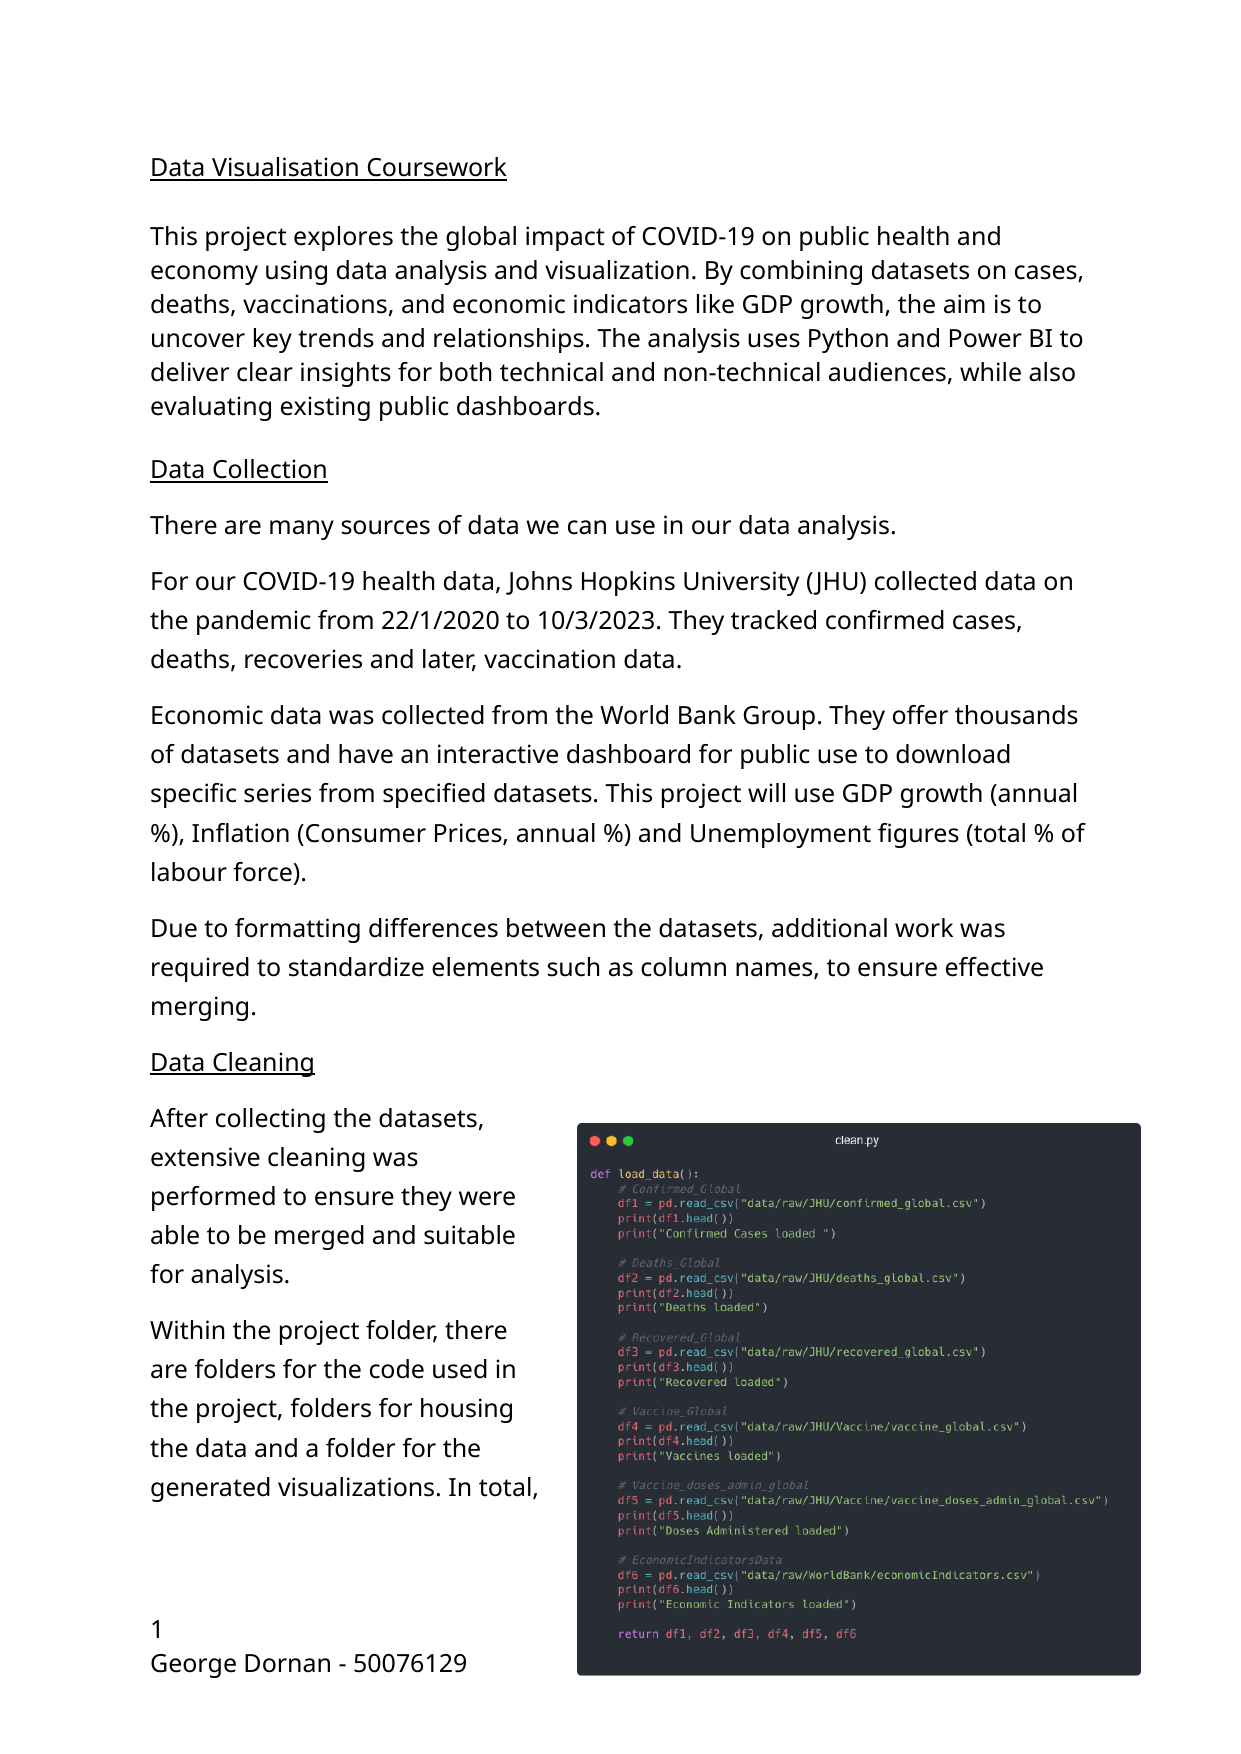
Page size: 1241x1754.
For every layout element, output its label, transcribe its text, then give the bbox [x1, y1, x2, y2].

picture [565, 1117, 1152, 1681]
text Due to formatting differences between the datasets, additional work was required to standardize elements such as column names, to ensure effective merging. [150, 910, 1090, 1023]
text There are many sources of data we can use in our data analysis. [150, 508, 1090, 542]
text This project explores the global impact of COVID-19 on public health and economy using data analysis and visualization. By combining datasets on cases, deaths, vaccinations, and economic indicators like GDP growth, the aim is to uncover key trends and relationships. The analysis uses Python and Power BI to deliver clear insights for both technical and non-technical audiences, while also evaluating existing public dashboards. [150, 218, 1090, 423]
text Data Collection [150, 452, 1090, 486]
text Data Visualisation Coursework [150, 150, 1090, 184]
text For our COVID-19 health data, Johns Hopkins University (JHU) collected data on the pandemic from 22/1/2020 to 10/3/2023. They tracked confirmed cases, deaths, recoveries and later, vaccination data. [150, 563, 1090, 676]
text Data Cleaning [150, 1044, 1090, 1078]
text Economic data was collected from the World Bank Group. They offer thousands of datasets and have an interactive dashboard for public use to download specific series from specified datasets. This project will use GDP growth (annual %), Inflation (Consumer Prices, annual %) and Unemployment figures (total % of labour force). [150, 698, 1090, 888]
text After collecting the datasets, extensive cleaning was performed to ensure they were able to be merged and suitable for analysis. [150, 1100, 1090, 1291]
